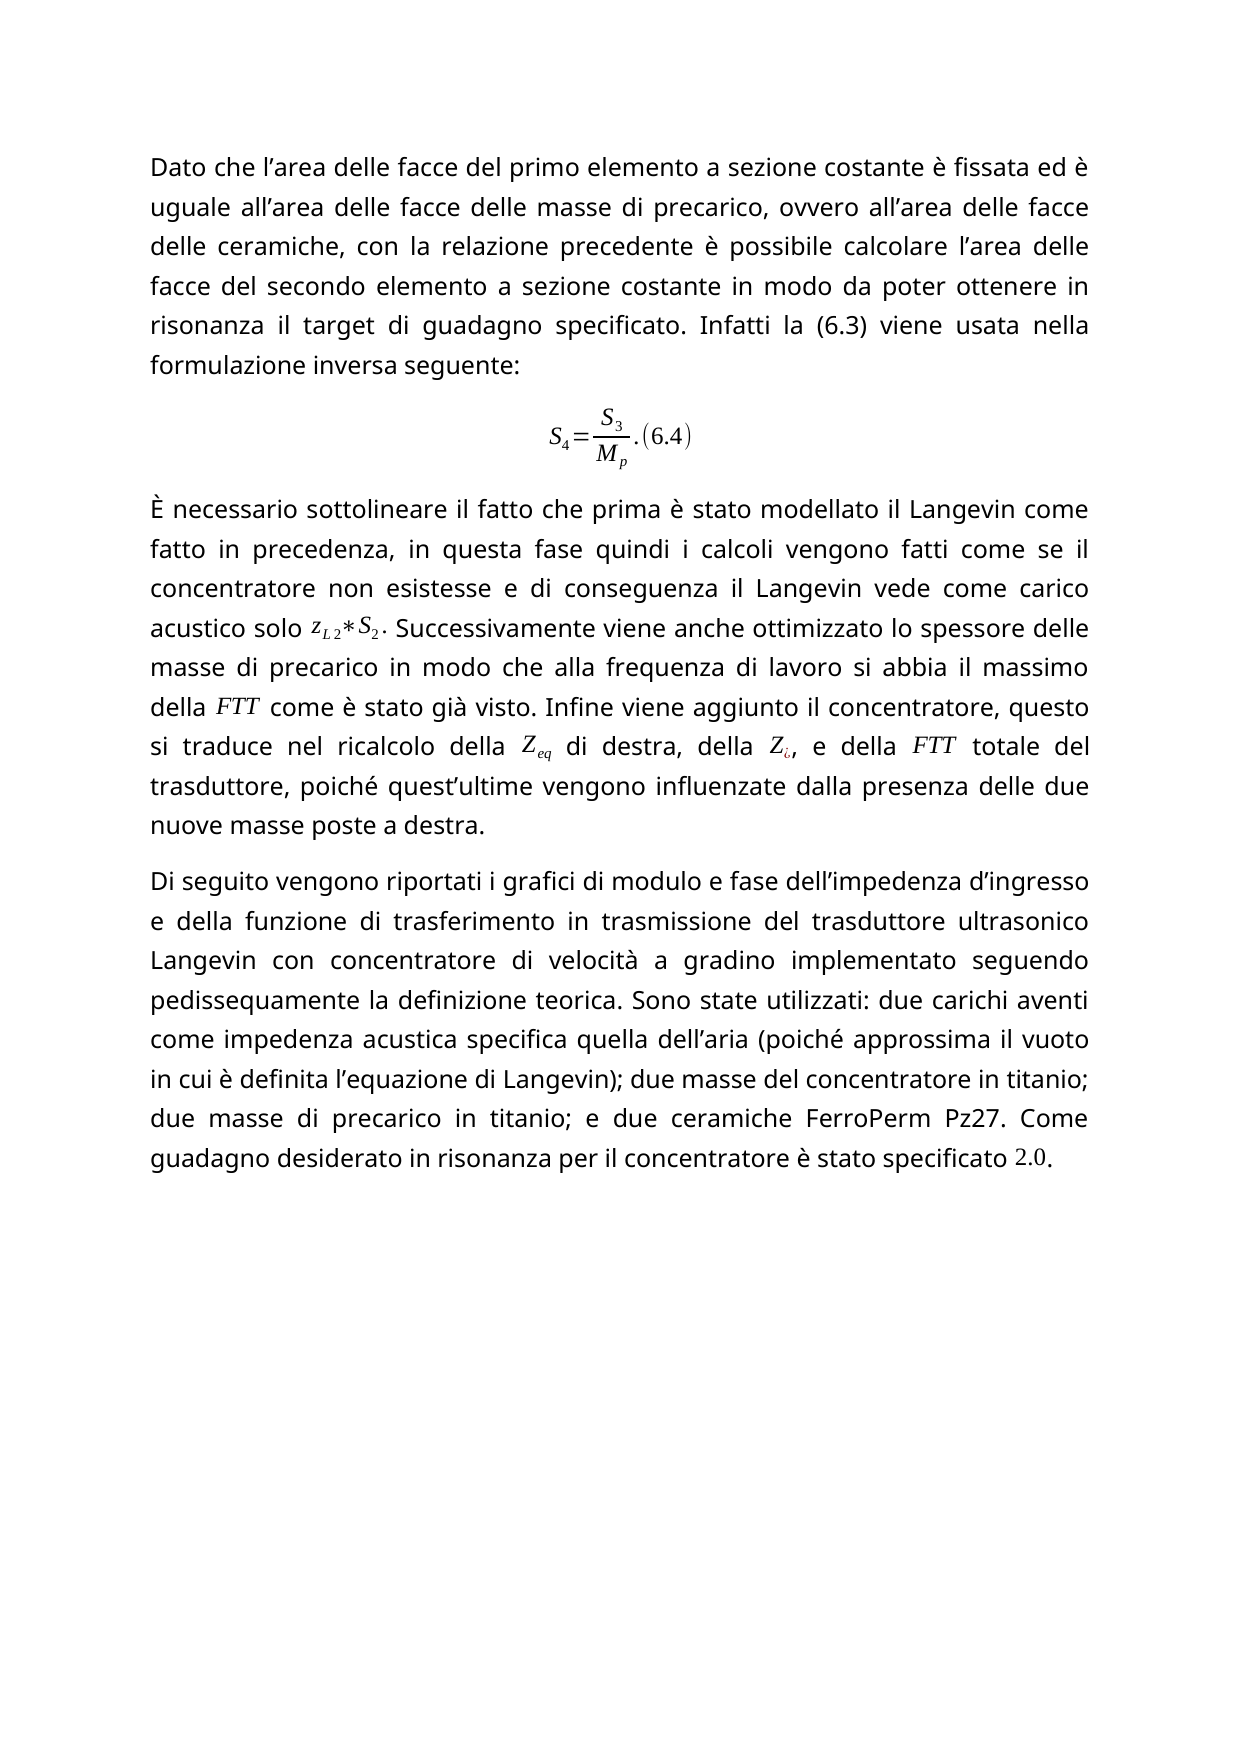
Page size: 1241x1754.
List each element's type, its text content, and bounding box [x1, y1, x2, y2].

text È necessario sottolineare il fatto che prima è stato modellato il Langevin come fatto in precedenza, in questa fase quindi i calcoli vengono fatti come se il concentratore non esistesse e di conseguenza il Langevin vede come carico acustico solo Successivamente viene anche ottimizzato lo spessore delle masse di precarico in modo che alla frequenza di lavoro si abbia il massimo della come è stato già visto. Infine viene aggiunto il concentratore, questo si traduce nel ricalcolo della di destra, della , e della totale del trasduttore, poiché quest’ultime vengono influenzate dalla presenza delle due nuove masse poste a destra. [150, 492, 1090, 842]
text Dato che l’area delle facce del primo elemento a sezione costante è fissata ed è uguale all’area delle facce delle masse di precarico, ovvero all’area delle facce delle ceramiche, con la relazione precedente è possibile calcolare l’area delle facce del secondo elemento a sezione costante in modo da poter ottenere in risonanza il target di guadagno specificato. Infatti la (6.3) viene usata nella formulazione inversa seguente: [150, 150, 1090, 381]
text Di seguito vengono riportati i grafici di modulo e fase dell’impedenza d’ingresso e della funzione di trasferimento in trasmissione del trasduttore ultrasonico Langevin con concentratore di velocità a gradino implementato seguendo pedissequamente la definizione teorica. Sono state utilizzati: due carichi aventi come impedenza acustica specifica quella dell’aria (poiché approssima il vuoto in cui è definita l’equazione di Langevin); due masse del concentratore in titanio; due masse di precarico in titanio; e due ceramiche FerroPerm Pz27. Come guadagno desiderato in risonanza per il concentratore è stato specificato . [150, 864, 1090, 1174]
